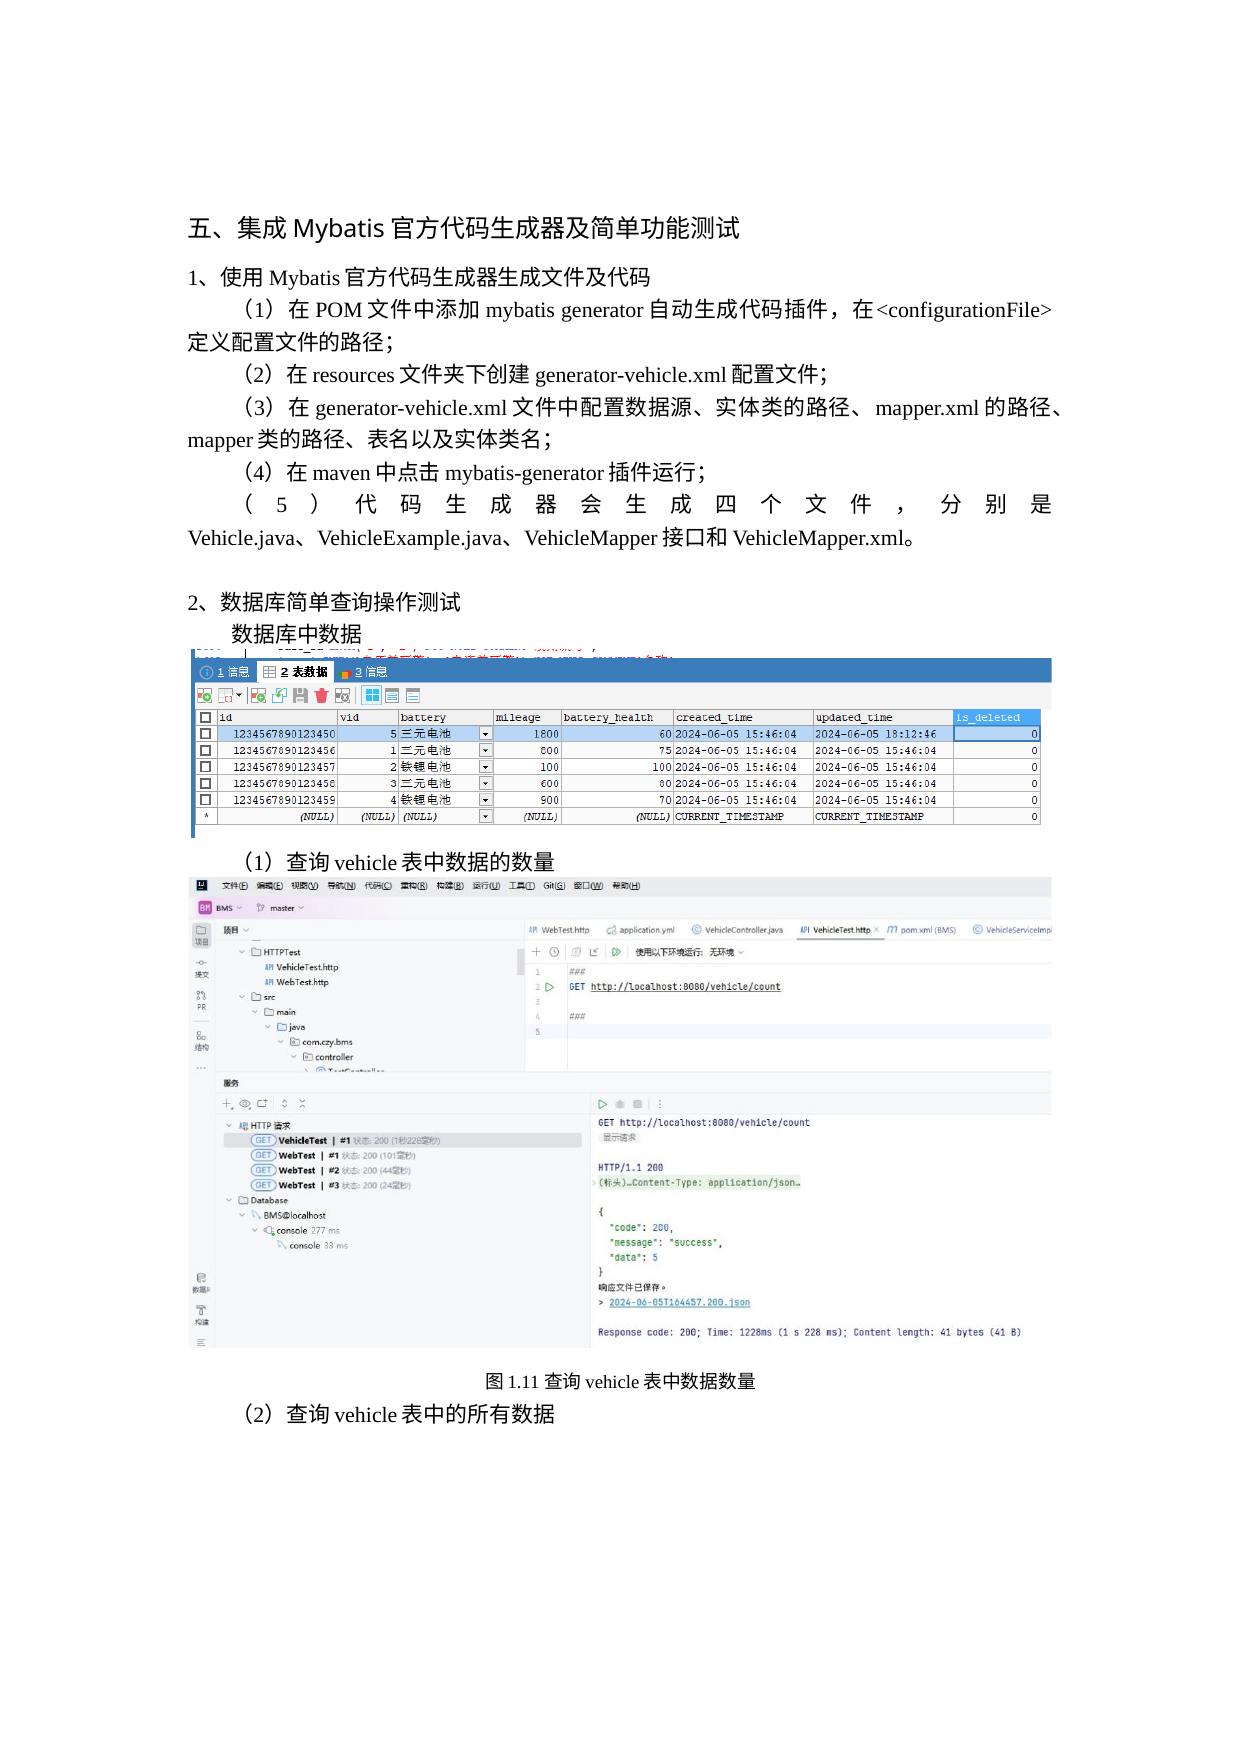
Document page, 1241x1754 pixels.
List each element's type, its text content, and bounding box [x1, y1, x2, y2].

list 图1.11 查询vehicle表中数据数量 [187, 1364, 1053, 1397]
text 五、集成Mybatis官方代码生成器及简单功能测试 [187, 194, 1053, 259]
list 查询vehicle表中数据的数量 [187, 844, 1053, 877]
list （4）在maven中点击mybatis-generator插件运行； [187, 454, 1053, 487]
list 查询vehicle表中的所有数据 [187, 1397, 1053, 1429]
picture [187, 649, 1052, 838]
list （5）代码生成器会生成四个文件，分别是Vehicle.java、VehicleExample.java、VehicleMapper接口和VehicleMapper.xml。 [187, 487, 1053, 552]
list （2）在resources文件夹下创建generator-vehicle.xml配置文件； [187, 357, 1053, 389]
list （3）在generator-vehicle.xml文件中配置数据源、实体类的路径、mapper.xml的路径、mapper类的路径、表名以及实体类名； [187, 389, 1053, 454]
list 数据库中数据 [187, 617, 1053, 649]
picture [188, 877, 1052, 1348]
list （1）在POM文件中添加mybatis generator自动生成代码插件，在<configurationFile>定义配置文件的路径； [187, 292, 1053, 357]
list 数据库简单查询操作测试 [187, 584, 1053, 617]
list 1、使用Mybatis官方代码生成器生成文件及代码 [187, 259, 1053, 292]
